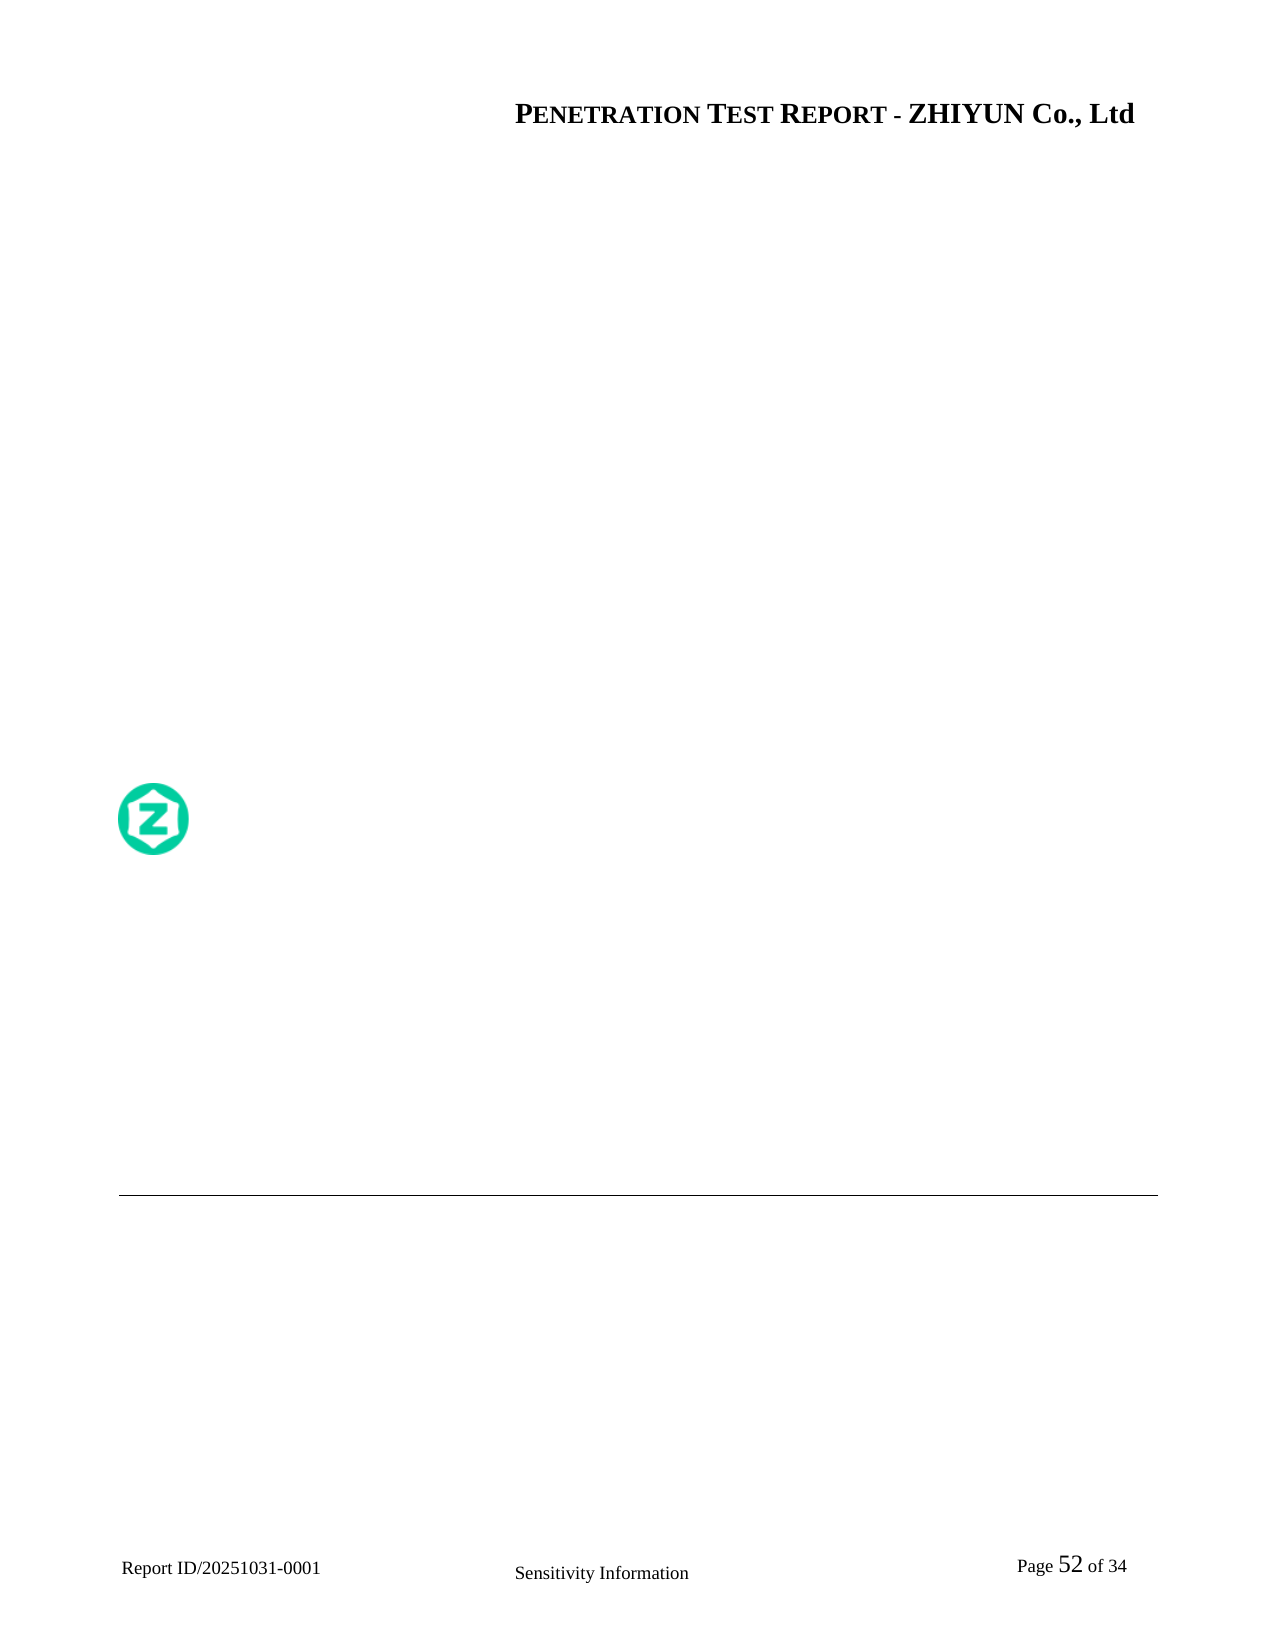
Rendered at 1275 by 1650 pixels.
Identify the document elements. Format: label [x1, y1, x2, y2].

picture [118, 783, 189, 855]
